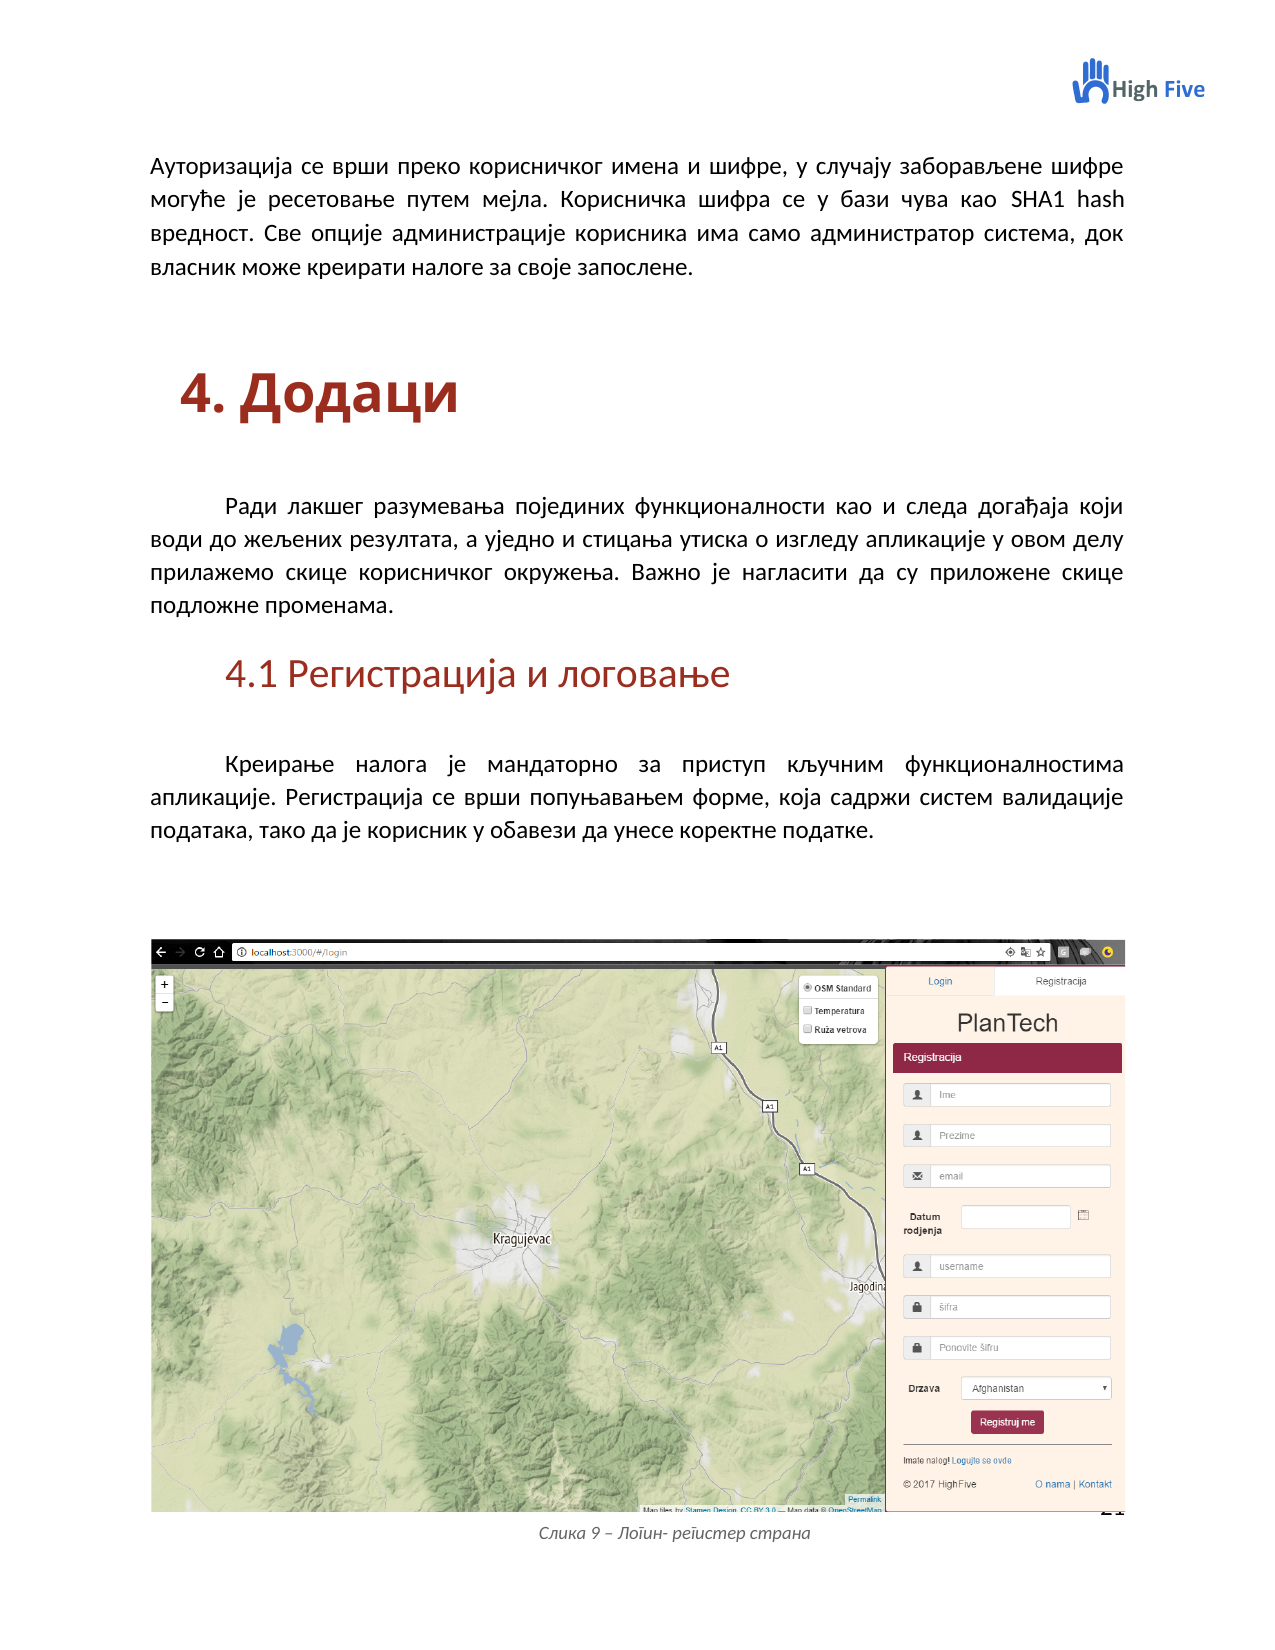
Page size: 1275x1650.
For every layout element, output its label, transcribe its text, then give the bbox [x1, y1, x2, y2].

picture [151, 939, 1125, 1512]
picture [1069, 53, 1223, 110]
text Креирање налога је мандаторно за приступ кључним функционалностима апликације. Регистрација се врши попуњавањем форме, која садржи систем валидације података, тако да је корисник у обавези да унесе коректне податке. [150, 748, 1125, 844]
text Ради лакшег разумевања појединих функционалности као и следа догађаја који води до жељених резултата, а уједно и стицања утиска о изгледу апликације у овом делу прилажемо скице корисничког окружења. Важно је нагласити да су приложене скице подложне променама. [150, 490, 1125, 619]
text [150, 150, 1125, 281]
subtitle 4.1 Регистрација и логовање [150, 647, 1125, 698]
subtitle 4. Додаци [150, 354, 1125, 428]
